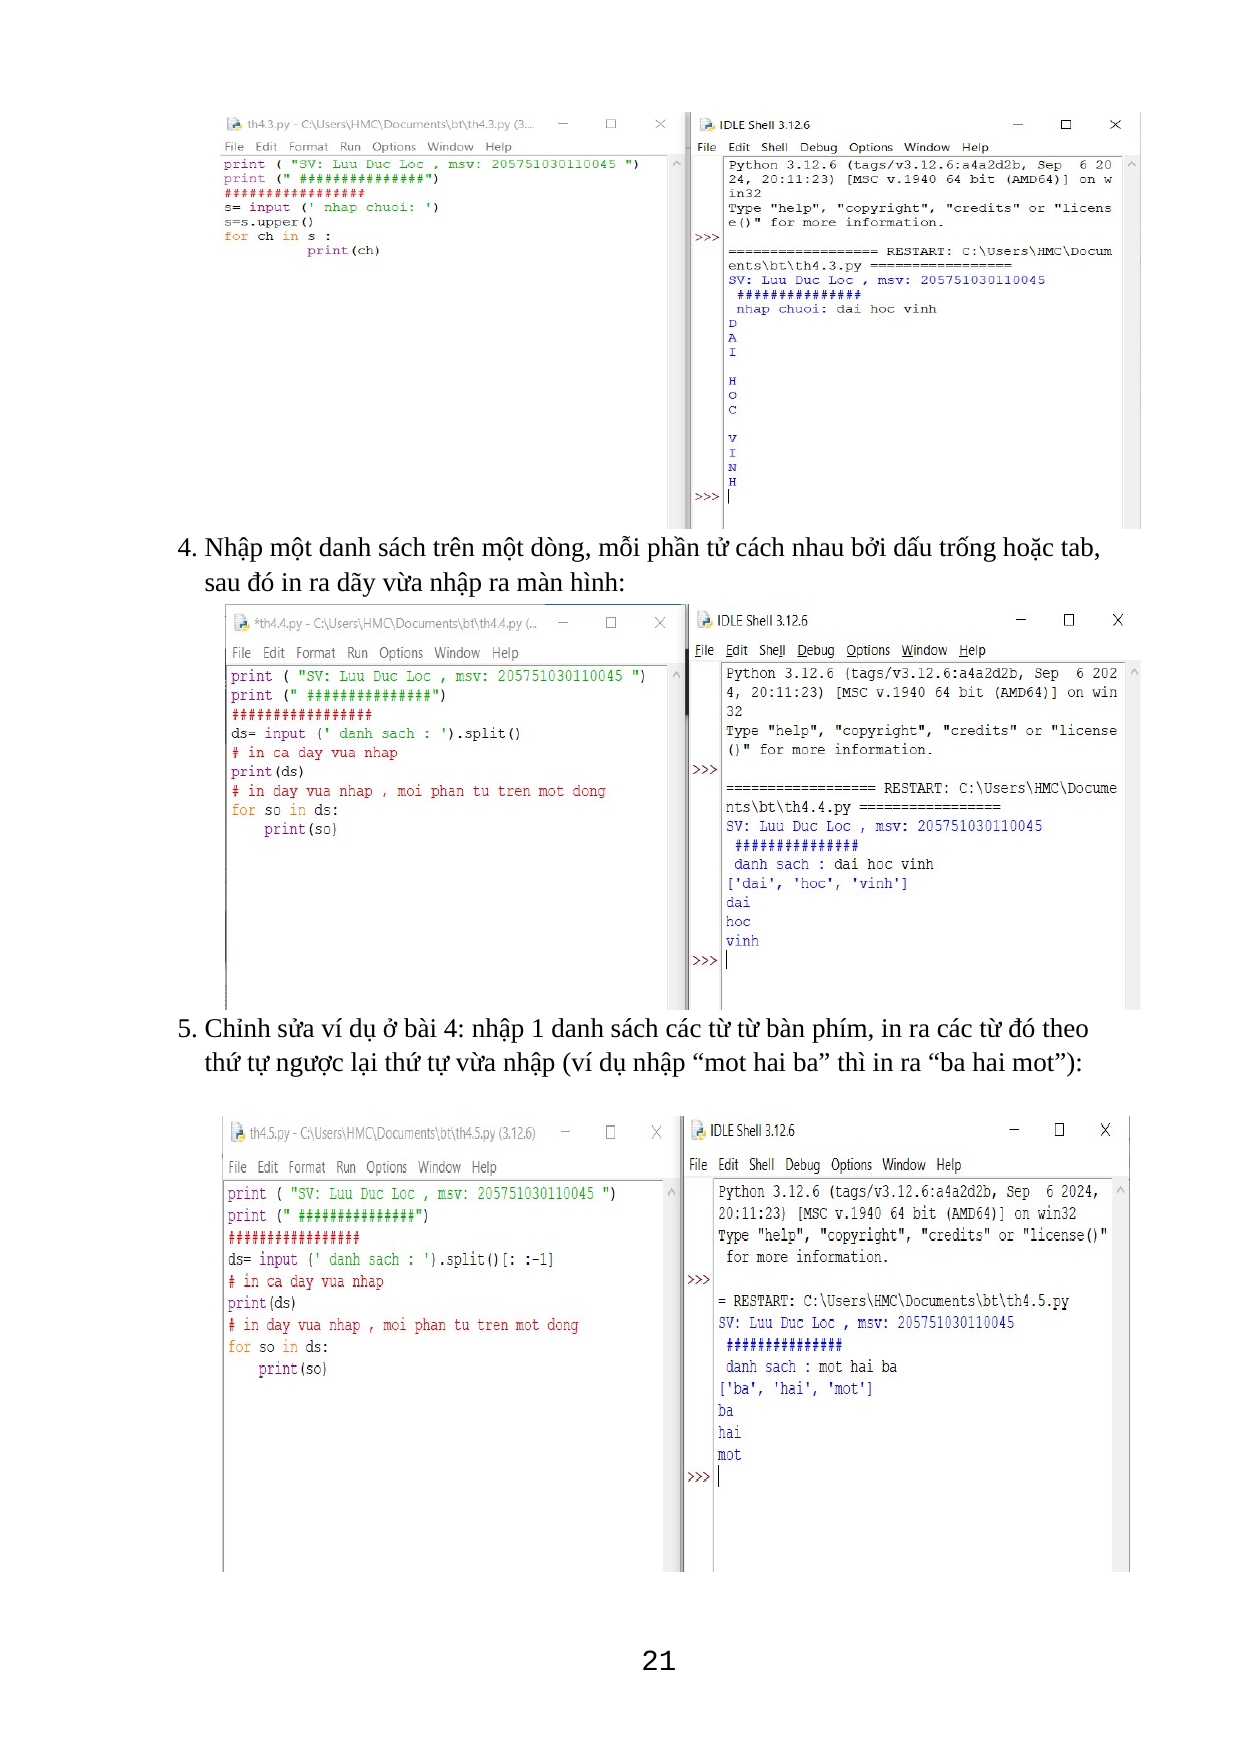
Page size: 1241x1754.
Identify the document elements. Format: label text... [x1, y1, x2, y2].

picture [225, 604, 1141, 1010]
list Nhập một danh sách trên một dòng, mỗi phần tử cách nhau bởi dấu trống hoặc tab, sau đó in ra dãy vừa nhập ra màn hình: [177, 531, 1124, 600]
list Chỉnh sửa ví dụ ở bài 4: nhập 1 danh sách các từ từ bàn phím, in ra các từ đó theo thứ tự ngược lại thứ tự vừa nhập (ví dụ nhập “mot hai ba” thì in ra “ba hai mot”): [177, 1012, 1124, 1078]
picture [222, 1116, 1130, 1572]
picture [220, 112, 1141, 529]
